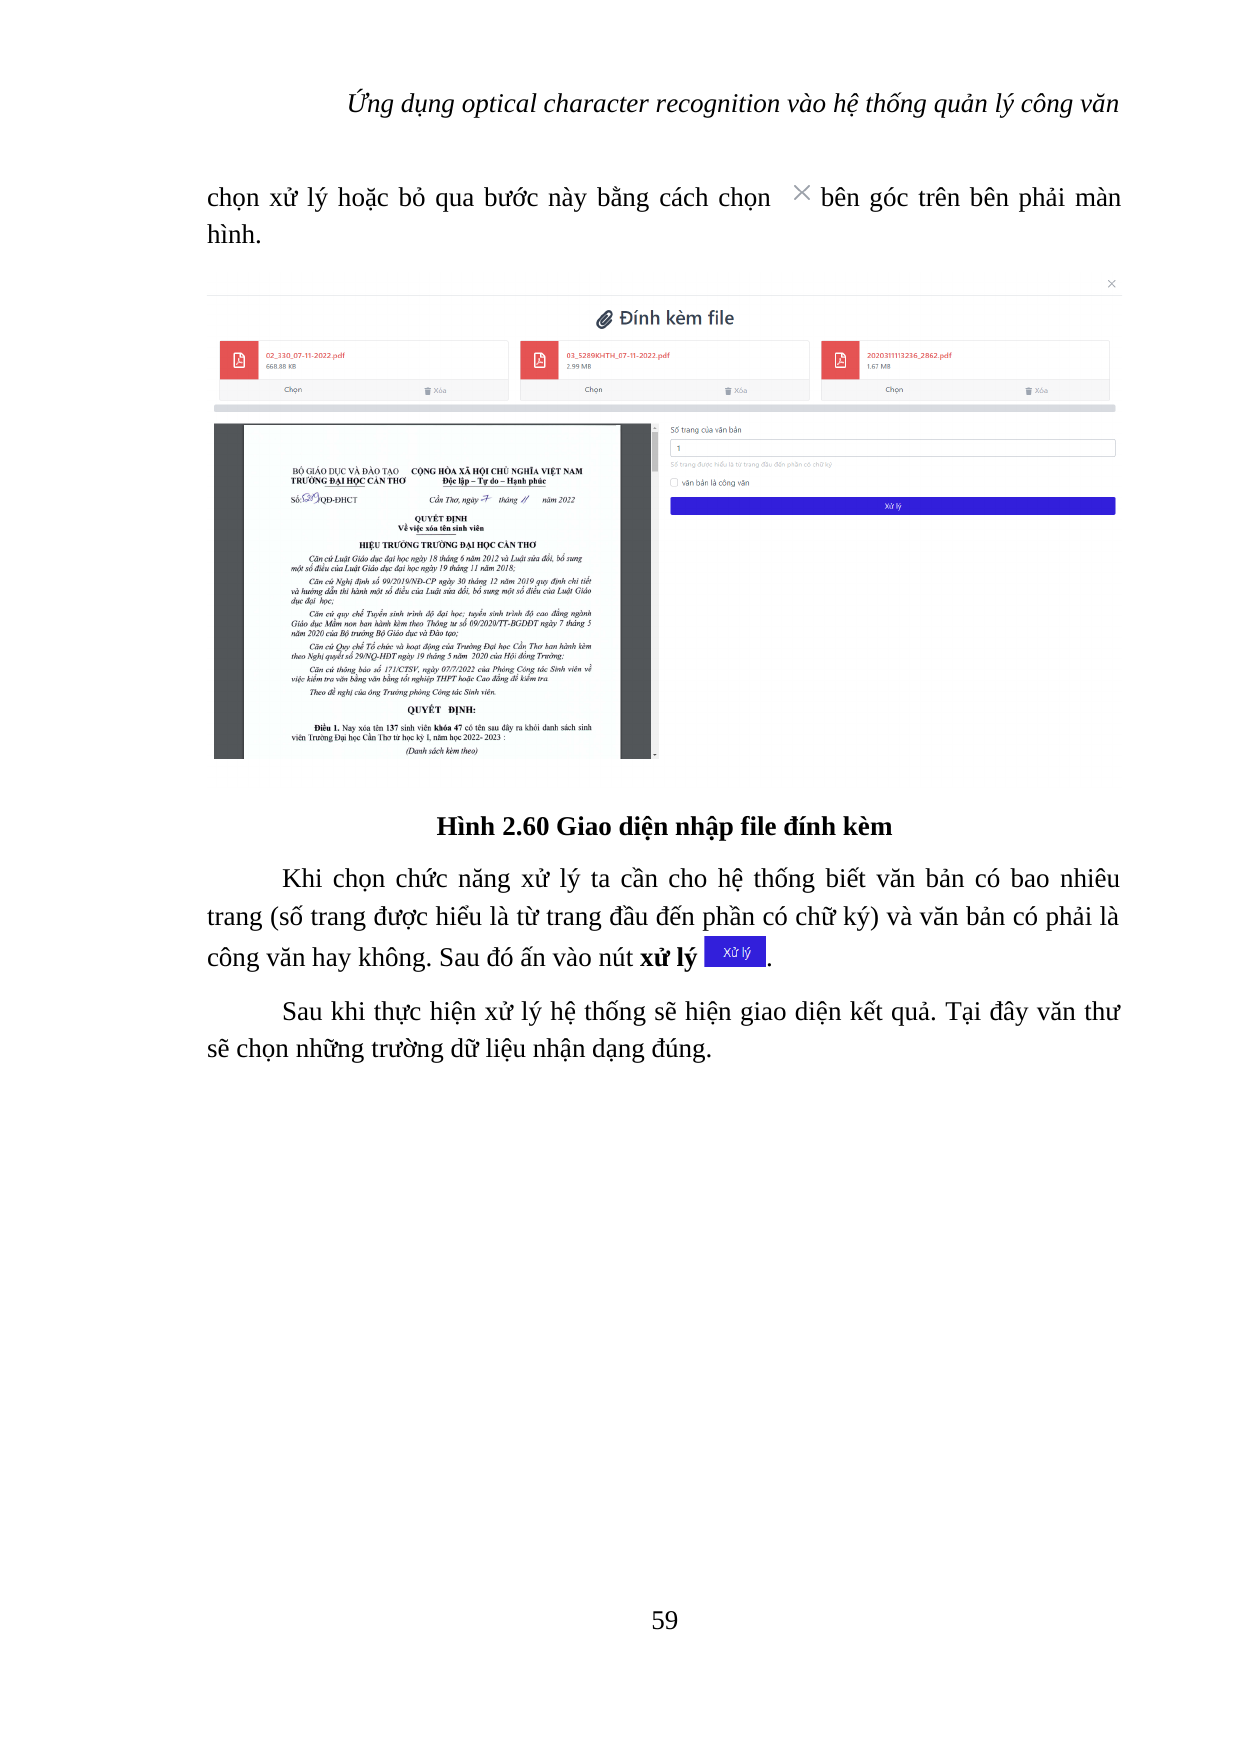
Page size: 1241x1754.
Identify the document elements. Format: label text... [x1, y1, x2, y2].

picture [704, 936, 766, 967]
text Sau khi thực hiện xử lý hệ thống sẽ hiện giao diện kết quả. Tại đây văn thư sẽ chọn những trường dữ liệu nhận dạng đúng. [207, 995, 1122, 1063]
picture [206, 272, 1123, 788]
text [207, 177, 1122, 250]
picture [781, 177, 812, 207]
text Khi chọn chức năng xử lý ta cần cho hệ thống biết văn bản có bao nhiêu trang (số trang được hiểu là từ trang đầu đến phần có chữ ký) và văn bản có phải là công văn hay không. Sau đó ấn vào nút xử lý . [207, 862, 1122, 972]
